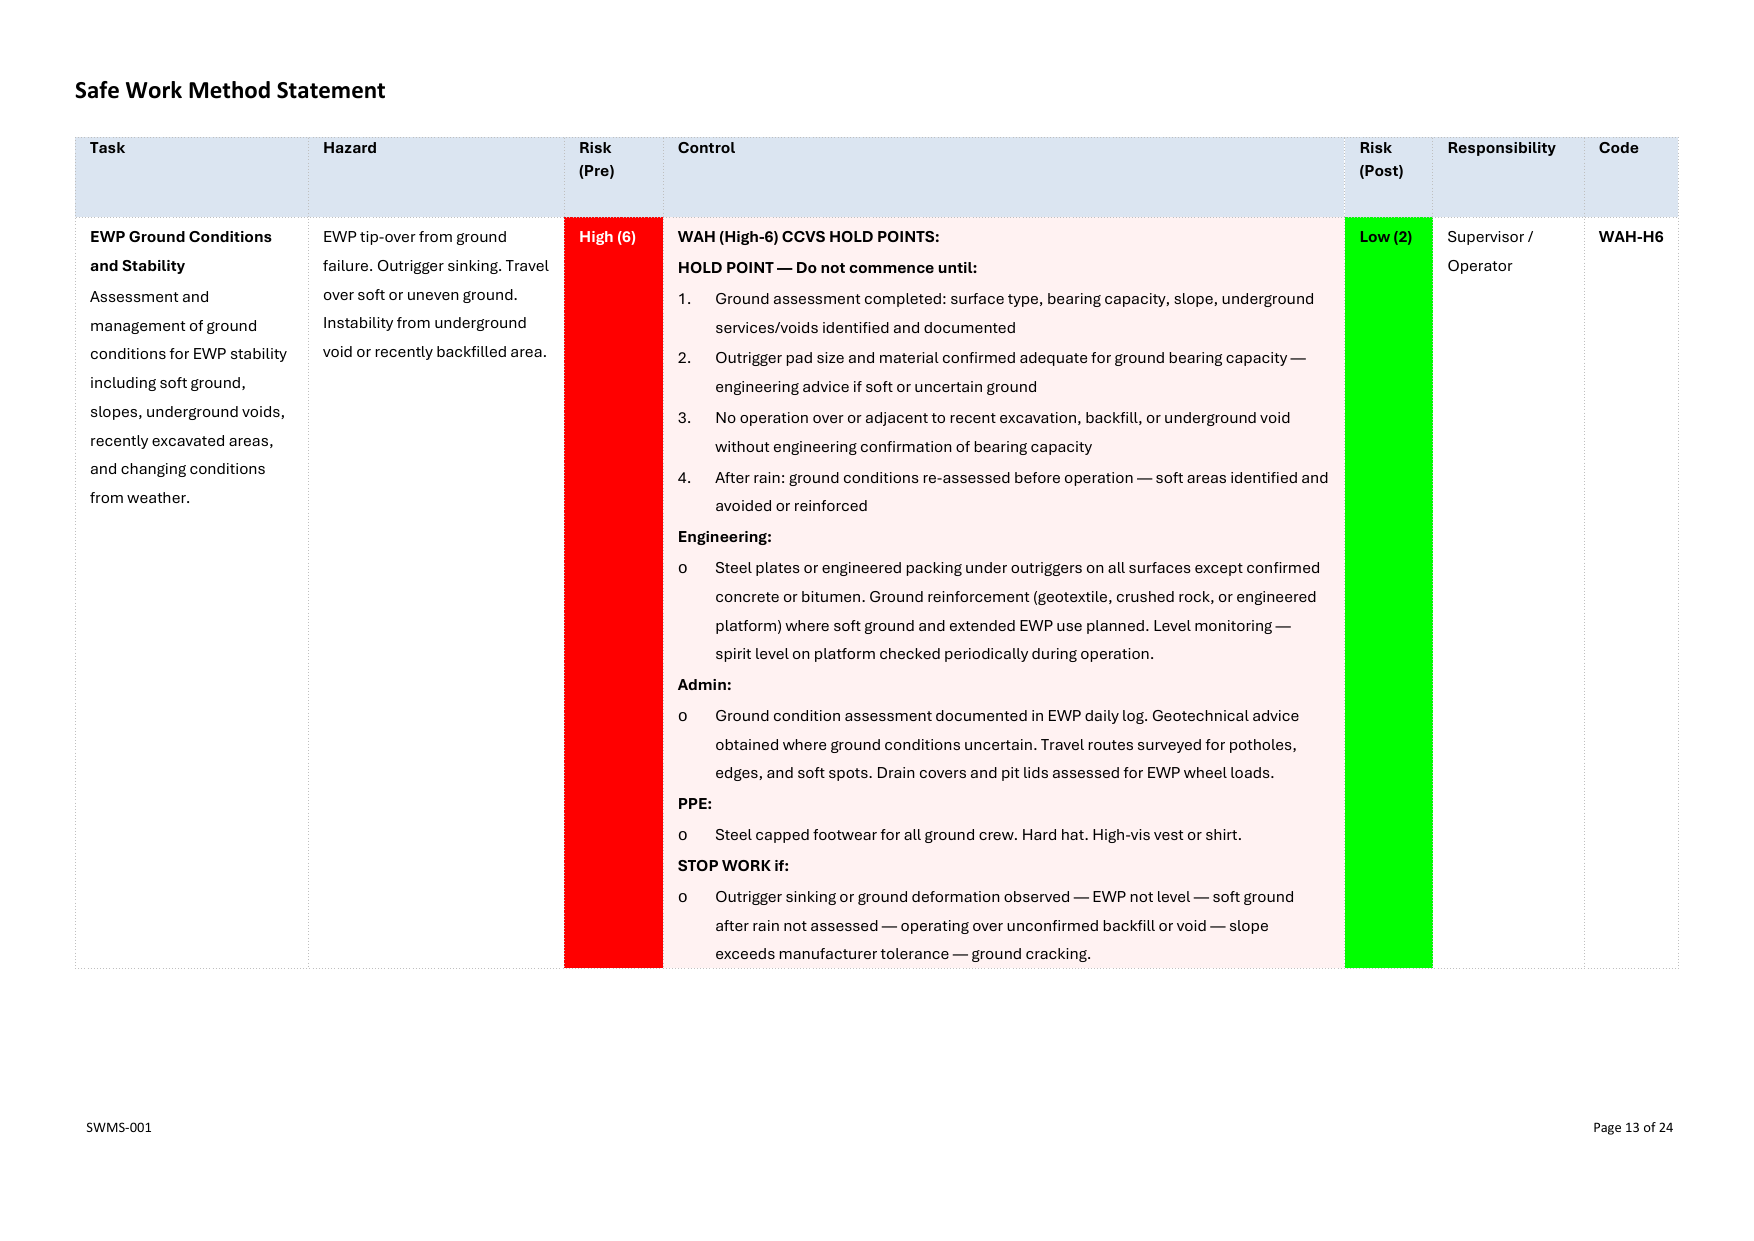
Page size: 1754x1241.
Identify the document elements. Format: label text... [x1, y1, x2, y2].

table_cell WAH-H6 [1584, 217, 1678, 968]
table_cell WAH (High-6) CCVS HOLD POINTS: HOLD POINT — Do not commence until: Ground assessment completed: surface type, bearing capacity, slope, underground services/voids identified and documented Outrigger pad size and material confirmed adequate for ground bearing capacity — engineering advice if soft or uncertain ground No operation over or adjacent to recent excavation, backfill, or underground void without engineering confirmation of bearing capacity After rain: ground conditions re-assessed before operation — soft areas identified and avoided or reinforced Engineering: Steel plates or engineered packing under outriggers on all surfaces except confirmed concrete or bitumen. Ground reinforcement (geotextile, crushed rock, or engineered platform) where soft ground and extended EWP use planned. Level monitoring — spirit level on platform checked periodically during operation. Admin: Ground condition assessment documented in EWP daily log. Geotechnical advice obtained where ground conditions uncertain. Travel routes surveyed for potholes, edges, and soft spots. Drain covers and pit lids assessed for EWP wheel loads. PPE: Steel capped footwear for all ground crew. Hard hat. High-vis vest or shirt. STOP WORK if: Outrigger sinking or ground deformation observed — EWP not level — soft ground after rain not assessed — operating over unconfirmed backfill or void — slope exceeds manufacturer tolerance — ground cracking. [663, 217, 1344, 968]
table_cell High (6) [564, 217, 663, 968]
table_header Hazard [308, 137, 564, 217]
table_cell Low (2) [1345, 217, 1433, 968]
table_cell EWP tip-over from ground failure. Outrigger sinking. Travel over soft or uneven ground. Instability from underground void or recently backfilled area. [308, 217, 564, 968]
table_header Code [1584, 137, 1678, 217]
table_header Risk (Pre) [564, 137, 663, 217]
table_cell EWP Ground Conditions and Stability Assessment and management of ground conditions for EWP stability including soft ground, slopes, underground voids, recently excavated areas, and changing conditions from weather. [75, 217, 308, 968]
table_header Control [663, 137, 1344, 217]
table_header Risk (Post) [1345, 137, 1433, 217]
table_header Responsibility [1433, 137, 1584, 217]
table_header Task [75, 137, 308, 217]
table_cell Supervisor / Operator [1433, 217, 1584, 968]
